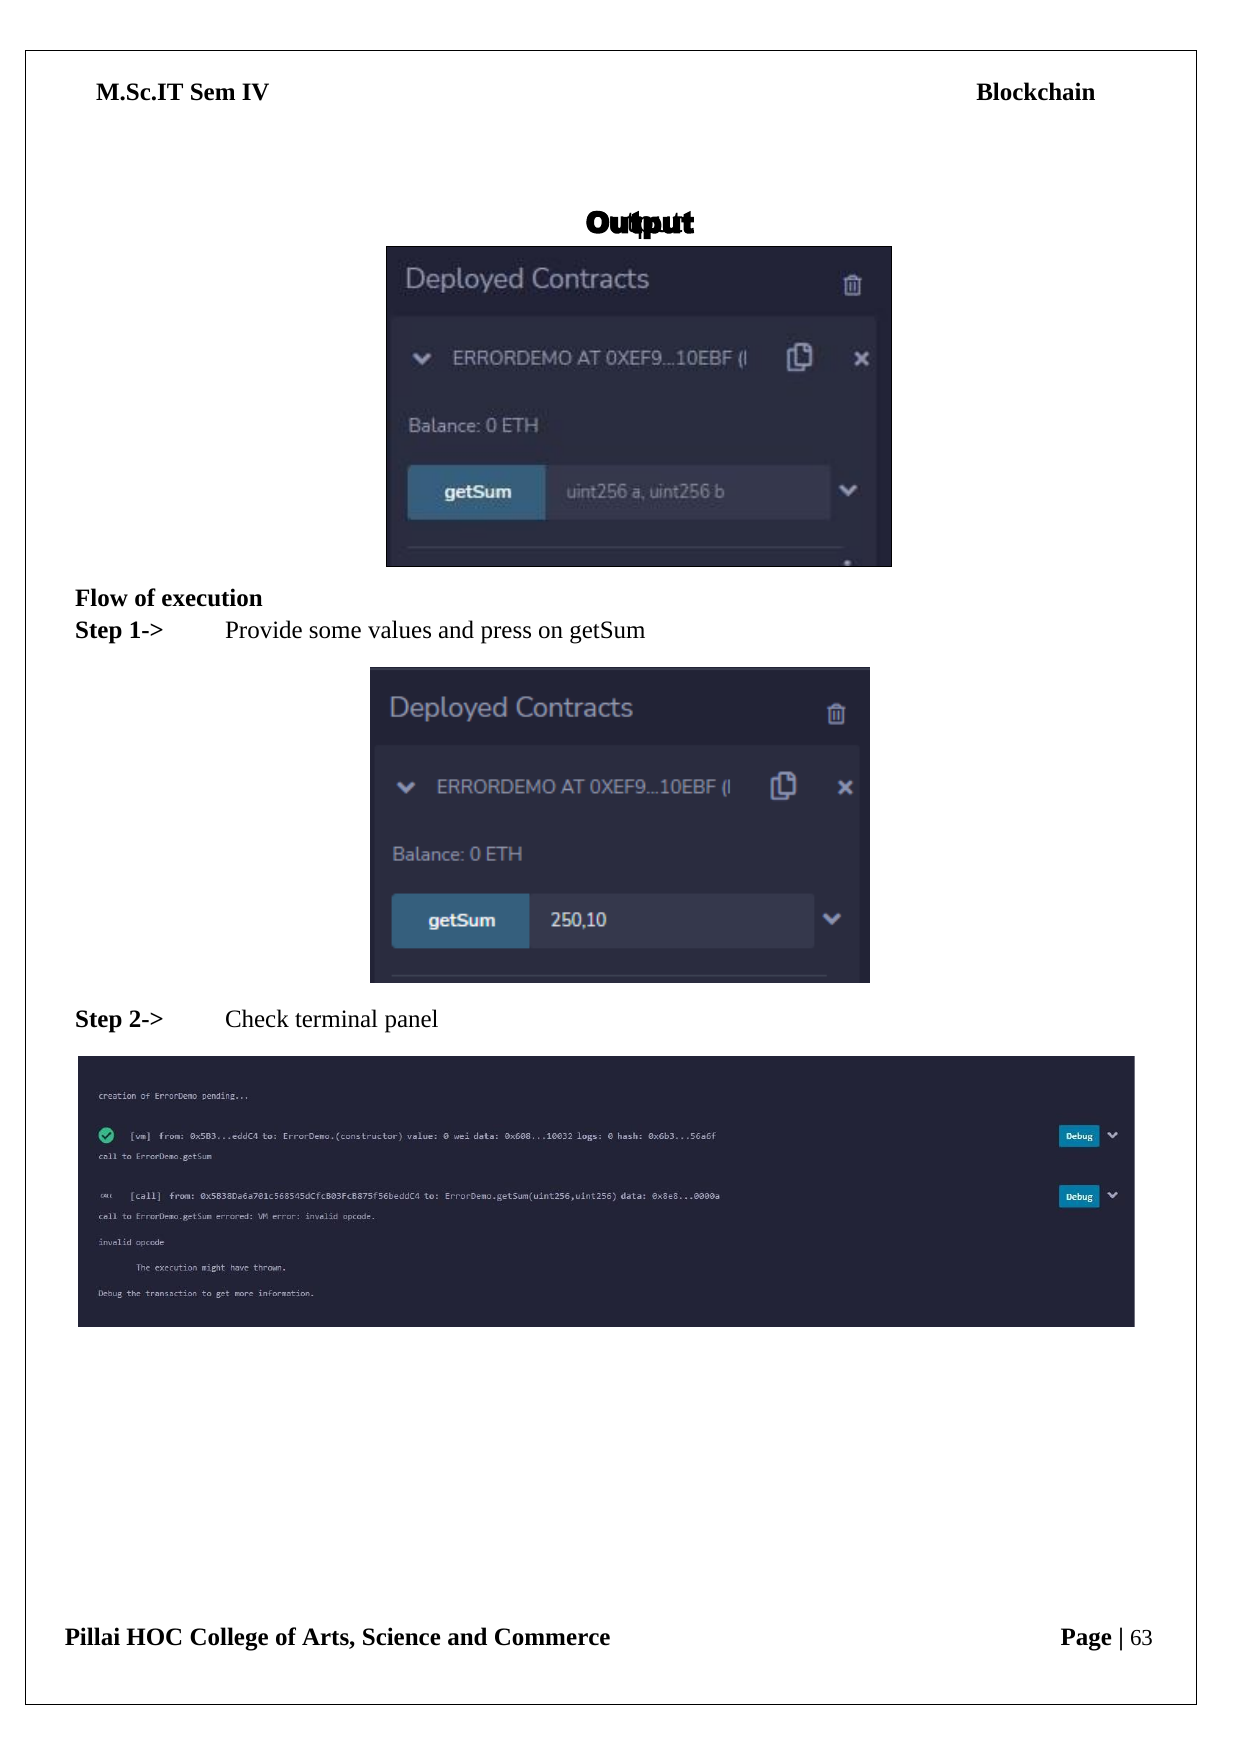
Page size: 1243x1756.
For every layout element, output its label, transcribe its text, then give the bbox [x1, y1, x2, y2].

picture [387, 247, 891, 566]
picture [78, 1056, 1135, 1327]
picture [370, 667, 870, 983]
subtitle Flow of execution [75, 583, 1196, 612]
text Step 1-> Provide some values and press on getSum [75, 615, 1196, 644]
